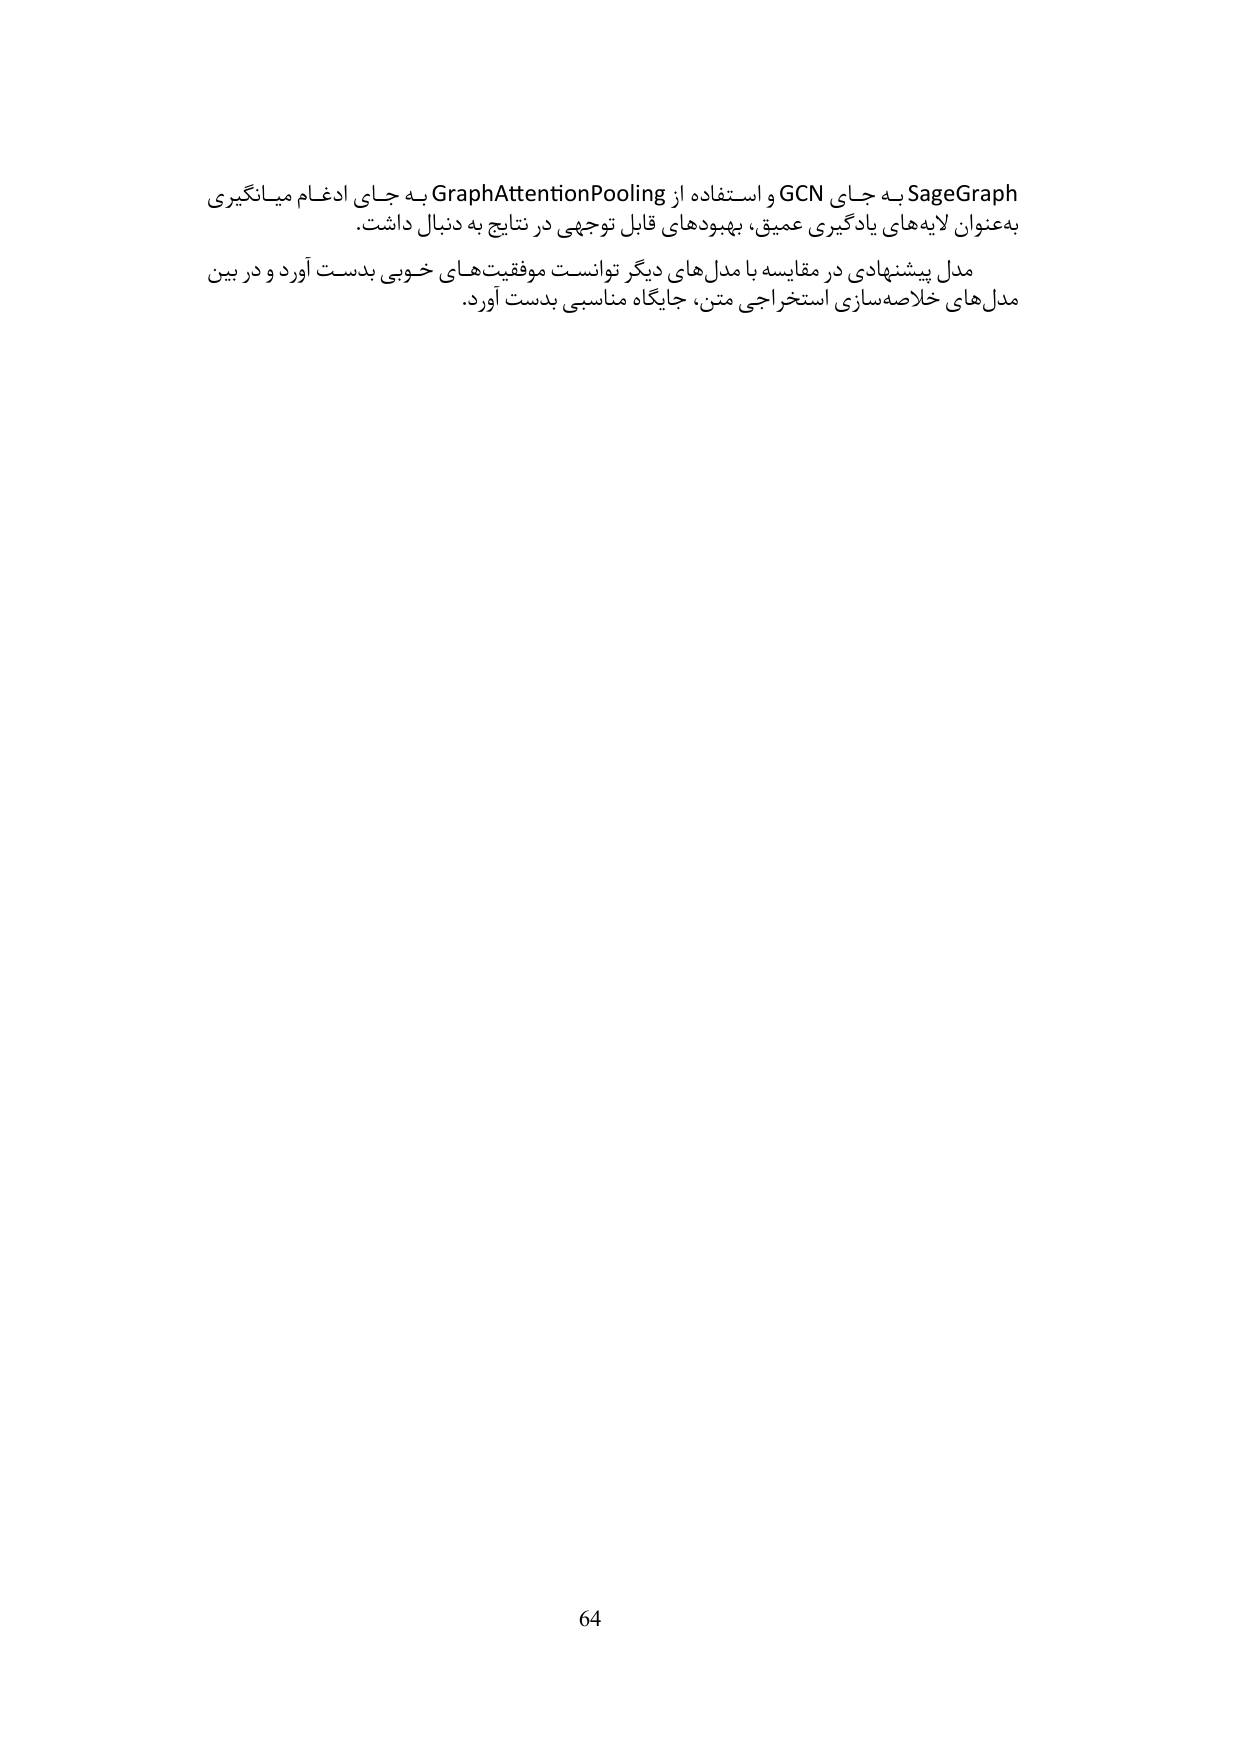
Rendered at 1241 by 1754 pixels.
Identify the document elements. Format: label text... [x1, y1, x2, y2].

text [207, 177, 1018, 240]
text مدل پیشنهادی در مقایسه با مدل‌های دیگر توانست موفقیت‌های خوبی بدست آورد و در بین مدل‌های خلاصه‌سازی استخراجی متن، جایگاه مناسبی بدست آورد. [207, 259, 1018, 315]
